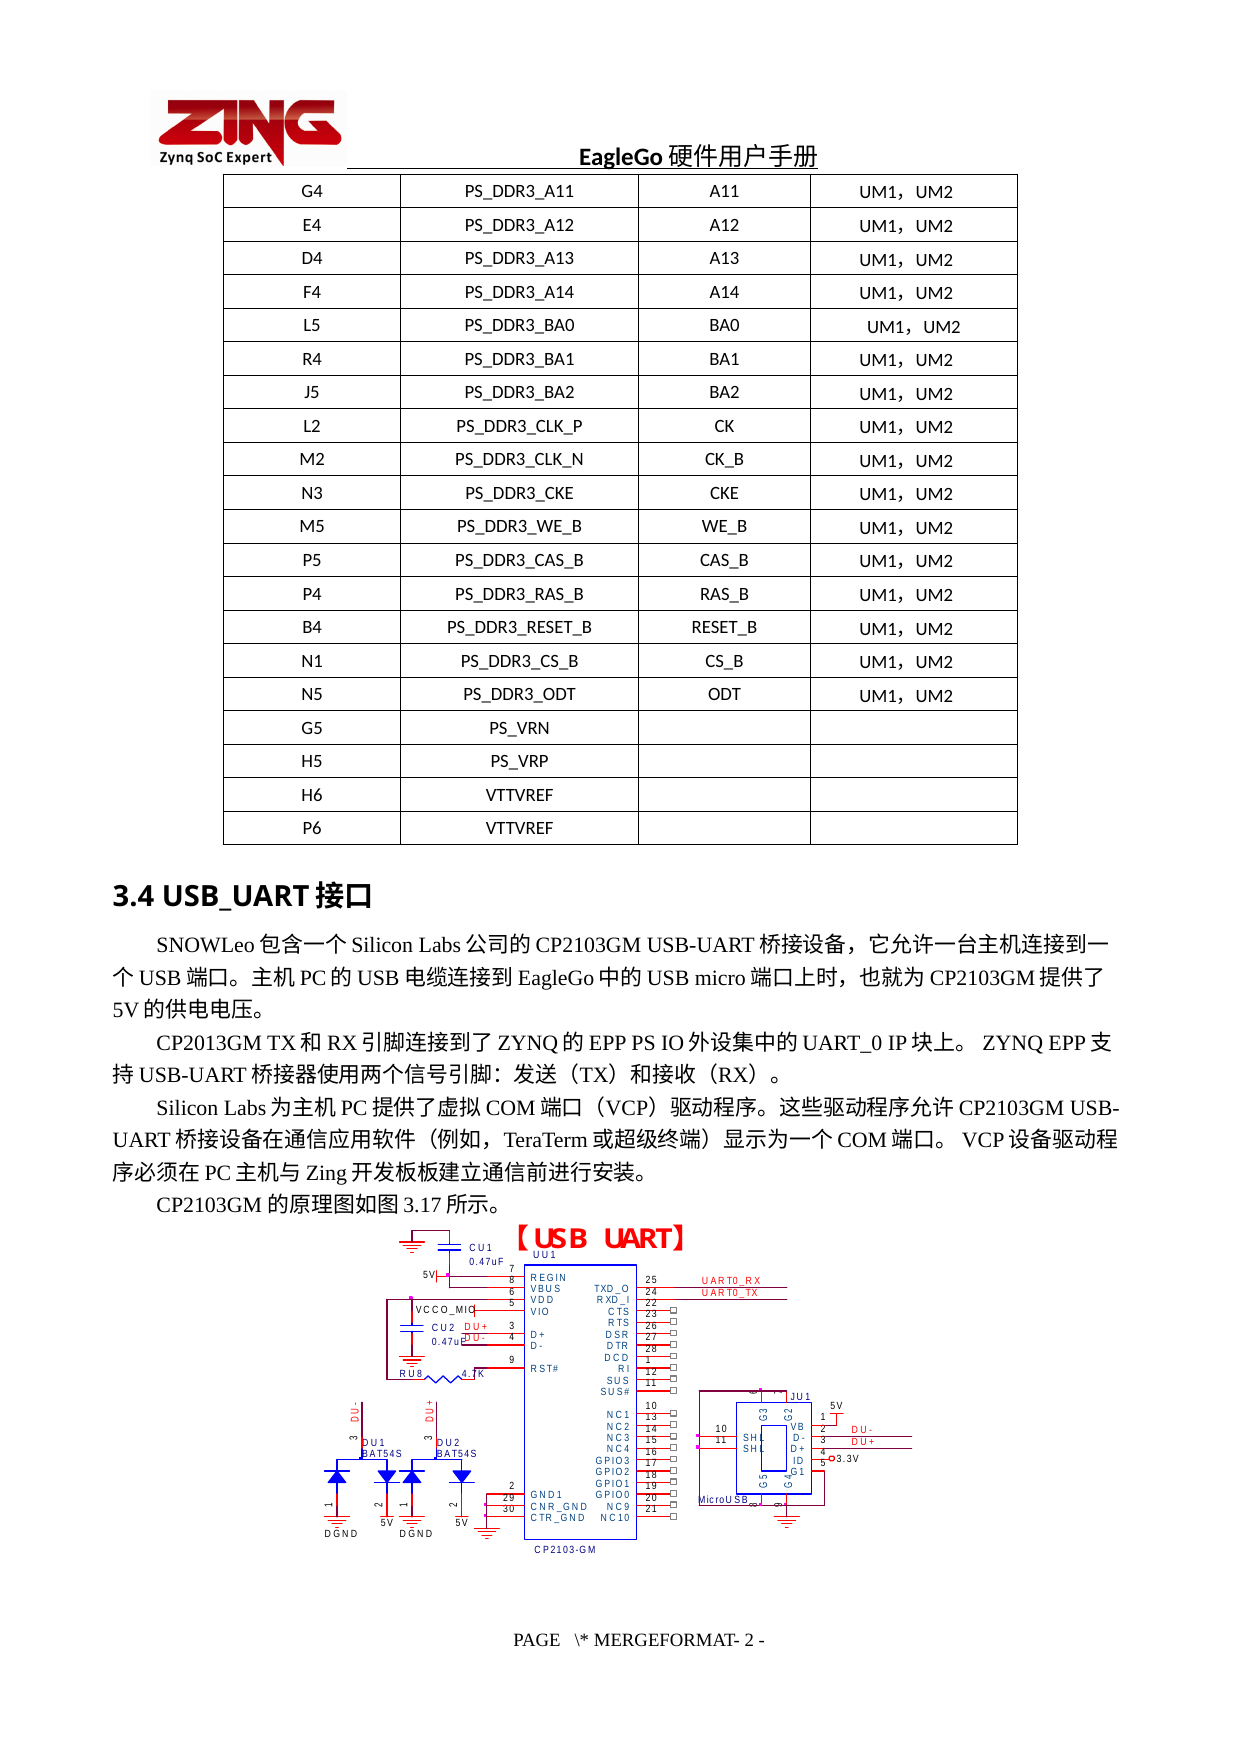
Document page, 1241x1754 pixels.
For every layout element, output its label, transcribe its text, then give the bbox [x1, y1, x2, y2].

table_cell UM1，UM2 [811, 443, 1017, 475]
table_cell P6 [224, 812, 400, 844]
table_cell D4 [224, 242, 400, 274]
table_cell A12 [639, 208, 810, 241]
table_cell PS_DDR3_A14 [401, 275, 638, 308]
table_cell N3 [224, 476, 400, 509]
table_cell PS_DDR3_CAS_B [401, 544, 638, 576]
table_cell N5 [224, 678, 400, 710]
table_cell UM1，UM2 [811, 476, 1017, 509]
table_cell H6 [224, 778, 400, 811]
table_cell RAS_B [639, 577, 810, 609]
table_cell [811, 711, 1017, 744]
table_cell UM1，UM2 [811, 275, 1017, 308]
text CP2013GM TX和RX引脚连接到了ZYNQ的EPP PS IO外设集中的UART_0 IP块上。 ZYNQ EPP支持USB-UART桥接器使用两个信号引脚：发送（TX）和接收（RX）。 [112, 1024, 1128, 1089]
table_cell PS_DDR3_CKE [401, 476, 638, 509]
table_cell N1 [224, 644, 400, 677]
text SNOWLeo包含一个Silicon Labs公司的CP2103GM USB-UART桥接设备，它允许一台主机连接到一个USB端口。主机PC的USB电缆连接到EagleGo中的USB micro端口上时，也就为CP2103GM提供了5V的供电电压。 [112, 927, 1128, 1024]
table_cell UM1，UM2 [811, 409, 1017, 442]
table_cell PS_DDR3_CLK_N [401, 443, 638, 475]
table_cell BA2 [639, 376, 810, 408]
table_cell CK_B [639, 443, 810, 475]
table_cell UM1，UM2 [811, 678, 1017, 710]
table_cell [811, 778, 1017, 811]
table_cell P5 [224, 544, 400, 576]
table_cell UM1，UM2 [811, 208, 1017, 241]
table_cell R4 [224, 342, 400, 375]
table_cell UM1，UM2 [811, 376, 1017, 408]
table_cell BA1 [639, 342, 810, 375]
table_cell J5 [224, 376, 400, 408]
table_cell PS_DDR3_WE_B [401, 510, 638, 542]
table_cell E4 [224, 208, 400, 241]
table_cell PS_DDR3_ODT [401, 678, 638, 710]
table_cell PS_DDR3_CS_B [401, 644, 638, 677]
table_cell G4 [224, 175, 400, 207]
table_cell PS_DDR3_BA2 [401, 376, 638, 408]
table_cell PS_DDR3_A13 [401, 242, 638, 274]
table_cell CKE [639, 476, 810, 509]
table_cell [639, 778, 810, 811]
table_cell UM1，UM2 [811, 611, 1017, 643]
table_cell A13 [639, 242, 810, 274]
table_cell UM1，UM2 [811, 342, 1017, 375]
table_cell VTTVREF [401, 812, 638, 844]
table_cell PS_DDR3_RAS_B [401, 577, 638, 609]
table_cell G5 [224, 711, 400, 744]
table_cell VTTVREF [401, 778, 638, 811]
table_cell F4 [224, 275, 400, 308]
table_cell B4 [224, 611, 400, 643]
table_cell [639, 711, 810, 744]
table_cell L5 [224, 309, 400, 341]
table_cell UM1，UM2 [811, 175, 1017, 207]
table_cell H5 [224, 745, 400, 777]
table_cell CAS_B [639, 544, 810, 576]
table_cell RESET_B [639, 611, 810, 643]
table_cell UM1，UM2 [811, 577, 1017, 609]
table_cell L2 [224, 409, 400, 442]
table_cell BA0 [639, 309, 810, 341]
table_cell CS_B [639, 644, 810, 677]
table_cell PS_DDR3_A12 [401, 208, 638, 241]
table_cell PS_VRP [401, 745, 638, 777]
table_cell PS_VRN [401, 711, 638, 744]
table_cell PS_DDR3_BA1 [401, 342, 638, 375]
table_cell A14 [639, 275, 810, 308]
table_cell P4 [224, 577, 400, 609]
table_cell M5 [224, 510, 400, 542]
table_cell PS_DDR3_RESET_B [401, 611, 638, 643]
table_cell A11 [639, 175, 810, 207]
table_cell UM1，UM2 [811, 242, 1017, 274]
table_cell [639, 745, 810, 777]
table_cell ODT [639, 678, 810, 710]
table_cell PS_DDR3_CLK_P [401, 409, 638, 442]
table_cell UM1，UM2 [811, 644, 1017, 677]
table_cell UM1，UM2 [811, 309, 1017, 341]
table_cell UM1，UM2 [811, 544, 1017, 576]
picture [150, 90, 347, 166]
text Silicon Labs为主机PC提供了虚拟COM端口（VCP）驱动程序。这些驱动程序允许CP2103GM USB-UART桥接设备在通信应用软件（例如，TeraTerm或超级终端）显示为一个COM端口。 VCP设备驱动程序必须在PC主机与Zing开发板板建立通信前进行安装。 [112, 1089, 1128, 1187]
table_cell PS_DDR3_BA0 [401, 309, 638, 341]
subtitle 3.4 USB_UART接口 [112, 862, 1128, 927]
table_cell CK [639, 409, 810, 442]
table_cell PS_DDR3_A11 [401, 175, 638, 207]
table_cell WE_B [639, 510, 810, 542]
table_cell [811, 745, 1017, 777]
text CP2103GM 的原理图如图3.17所示。 [112, 1187, 1128, 1219]
table_cell [639, 812, 810, 844]
table_cell UM1，UM2 [811, 510, 1017, 542]
table_cell [811, 812, 1017, 844]
table_cell M2 [224, 443, 400, 475]
